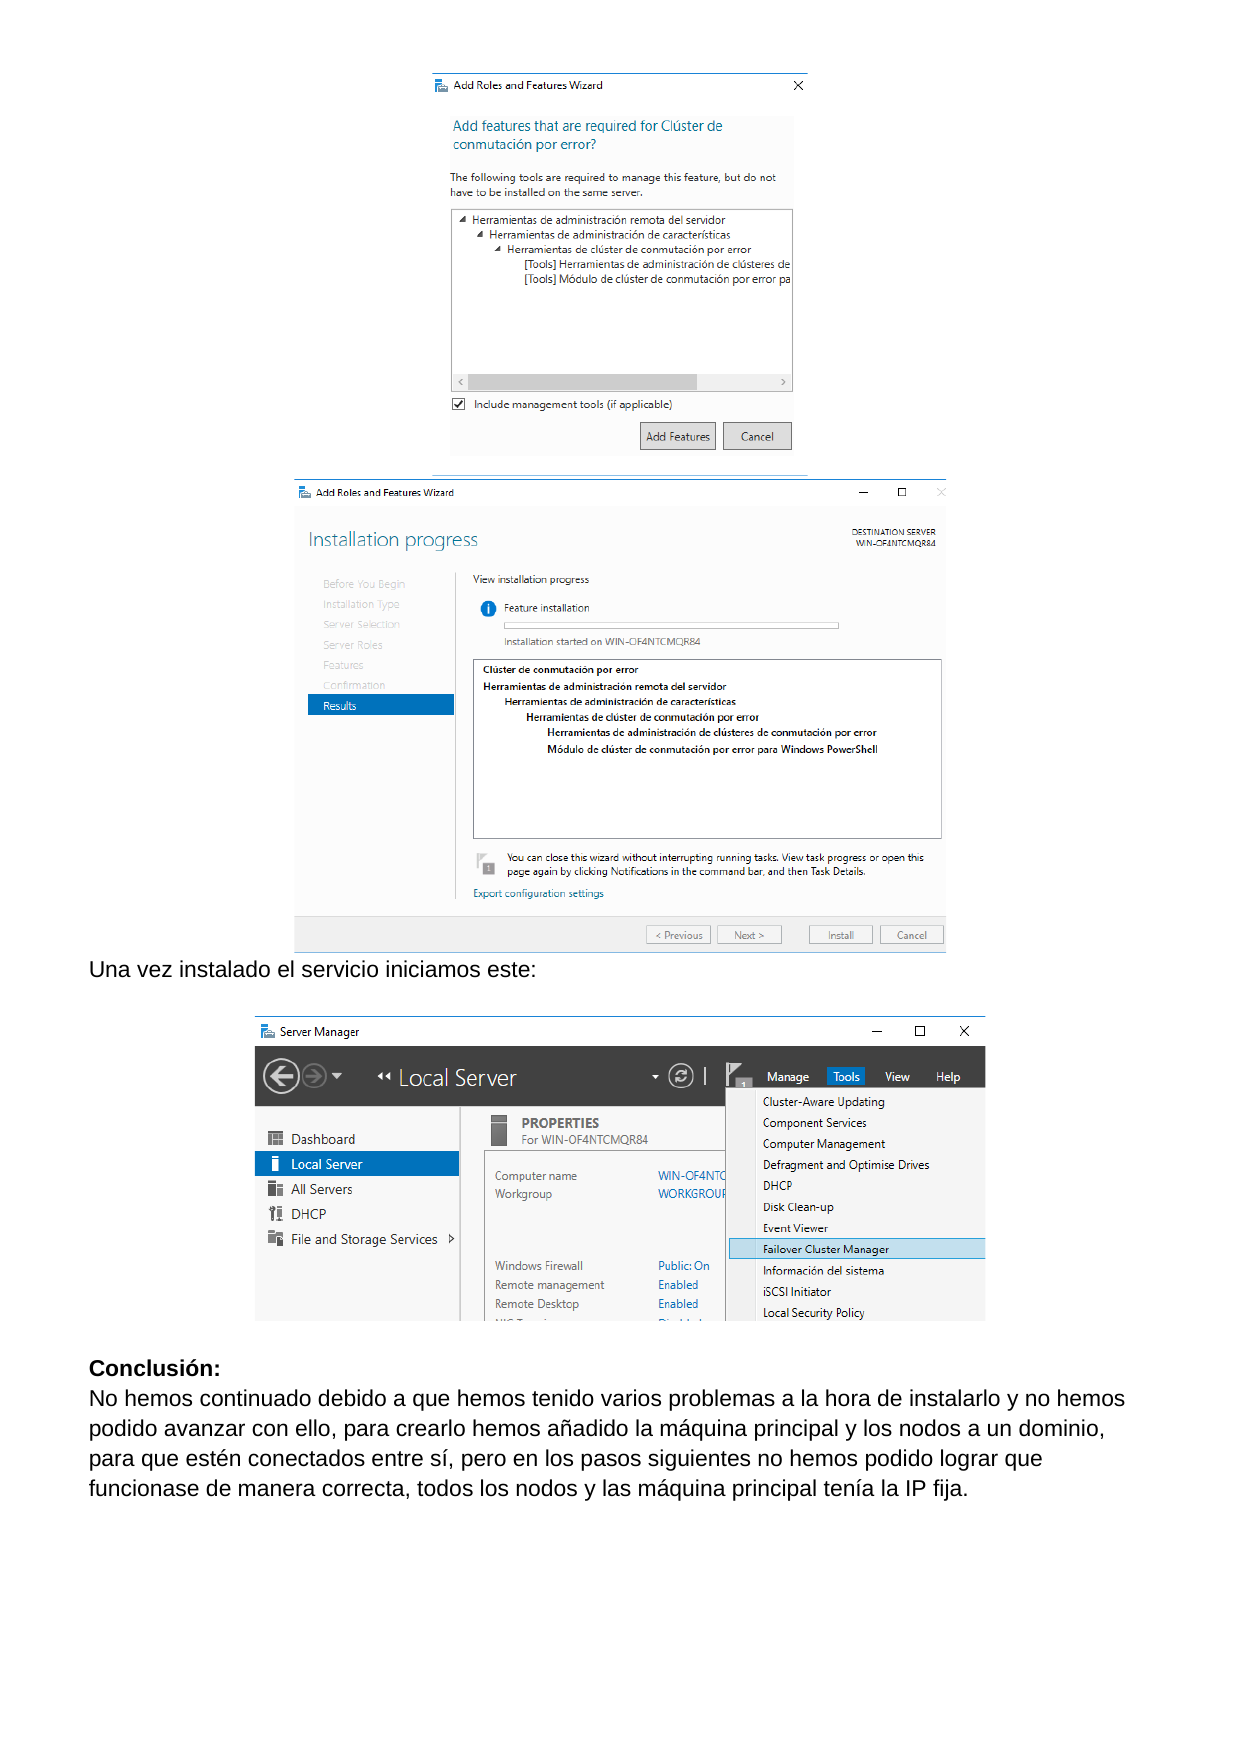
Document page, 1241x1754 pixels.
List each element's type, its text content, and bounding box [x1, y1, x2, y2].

text No hemos continuado debido a que hemos tenido varios problemas a la hora de instalarlo y no hemos podido avanzar con ello, para crearlo hemos añadido la máquina principal y los nodos a un dominio, para que estén conectados entre sí, pero en los pasos siguientes no hemos podido lograr que funcionase de manera correcta, todos los nodos y las máquina principal tenía la IP fija. [88, 1385, 1152, 1502]
picture [432, 73, 808, 476]
text Una vez instalado el servicio iniciamos este: [88, 956, 1152, 982]
picture [294, 479, 947, 953]
text Conclusión: [88, 1354, 1152, 1381]
picture [254, 1016, 986, 1321]
